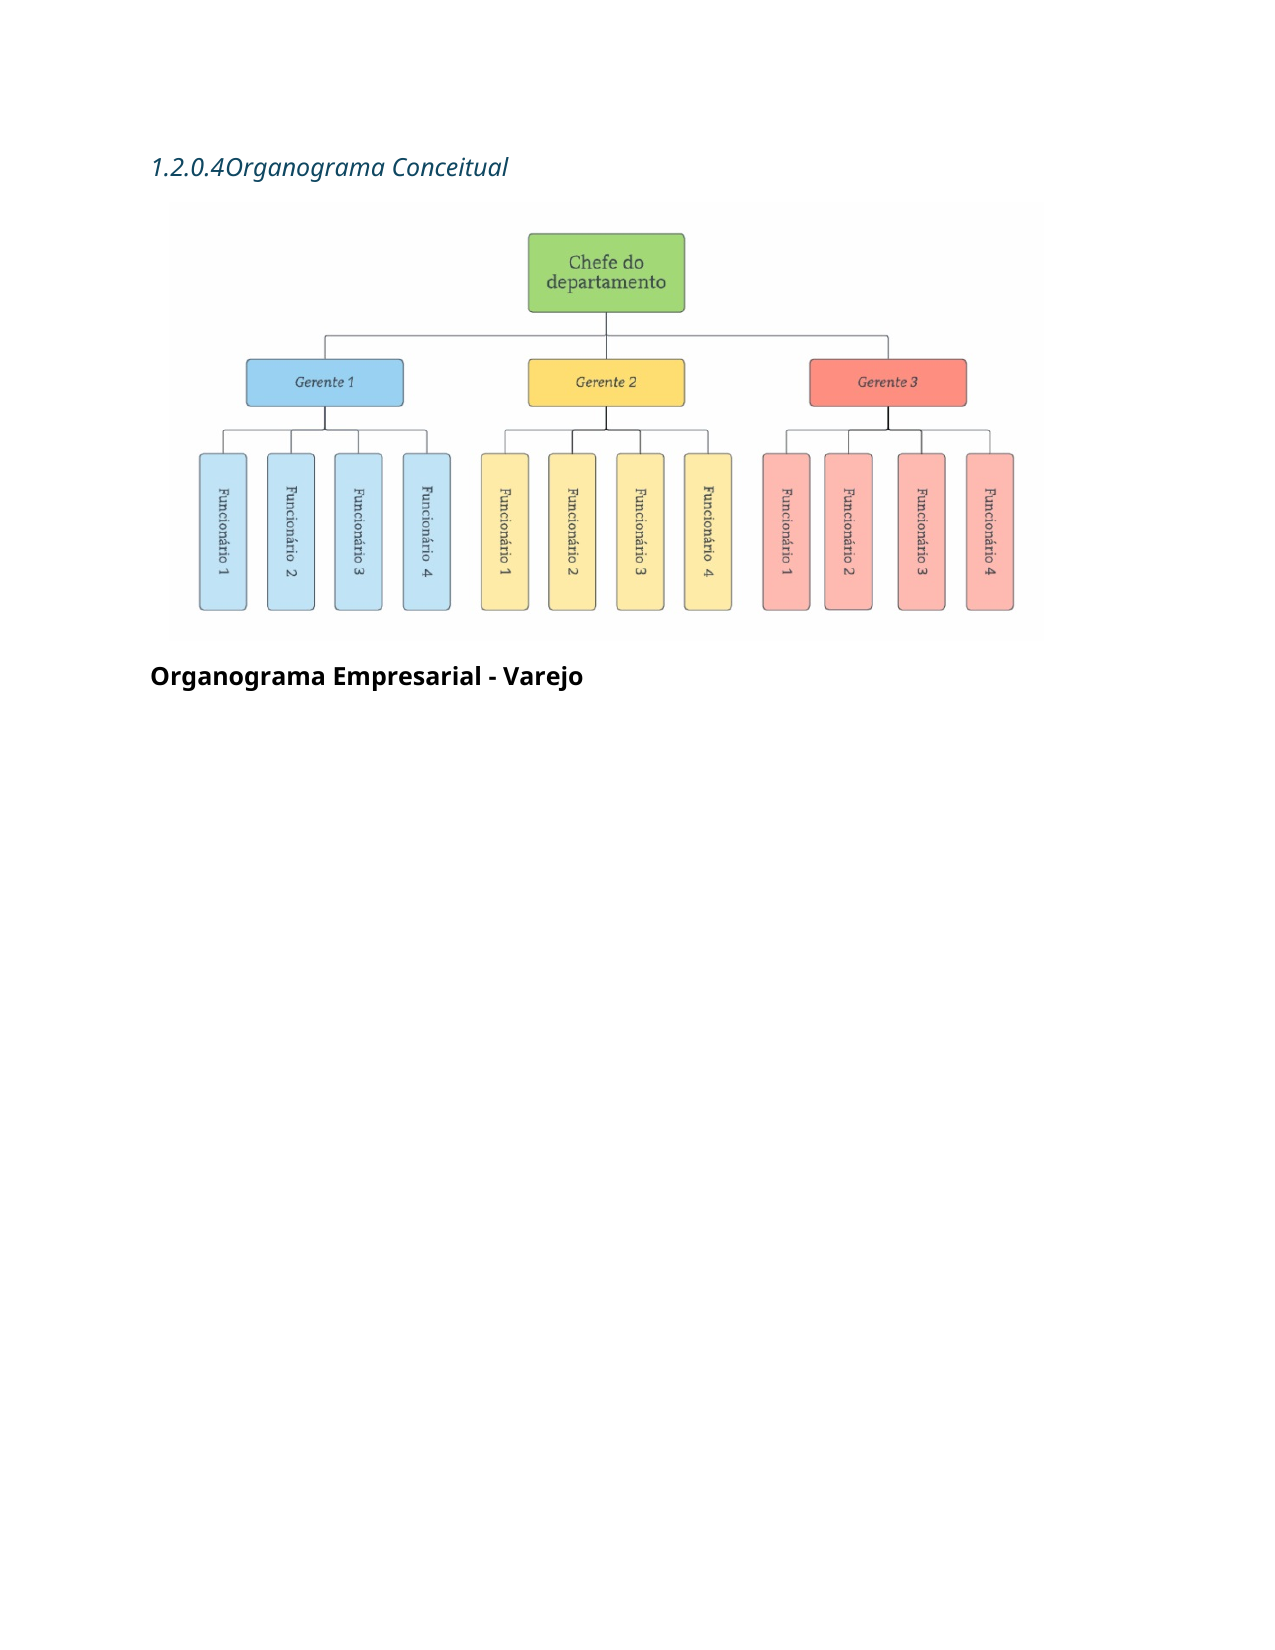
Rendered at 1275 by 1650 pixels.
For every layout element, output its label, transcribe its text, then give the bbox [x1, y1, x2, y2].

subtitle 1.2.0.4 Organograma Conceitual [150, 150, 1125, 184]
text Organograma Empresarial - Varejo [150, 659, 1125, 693]
picture [168, 202, 1044, 641]
